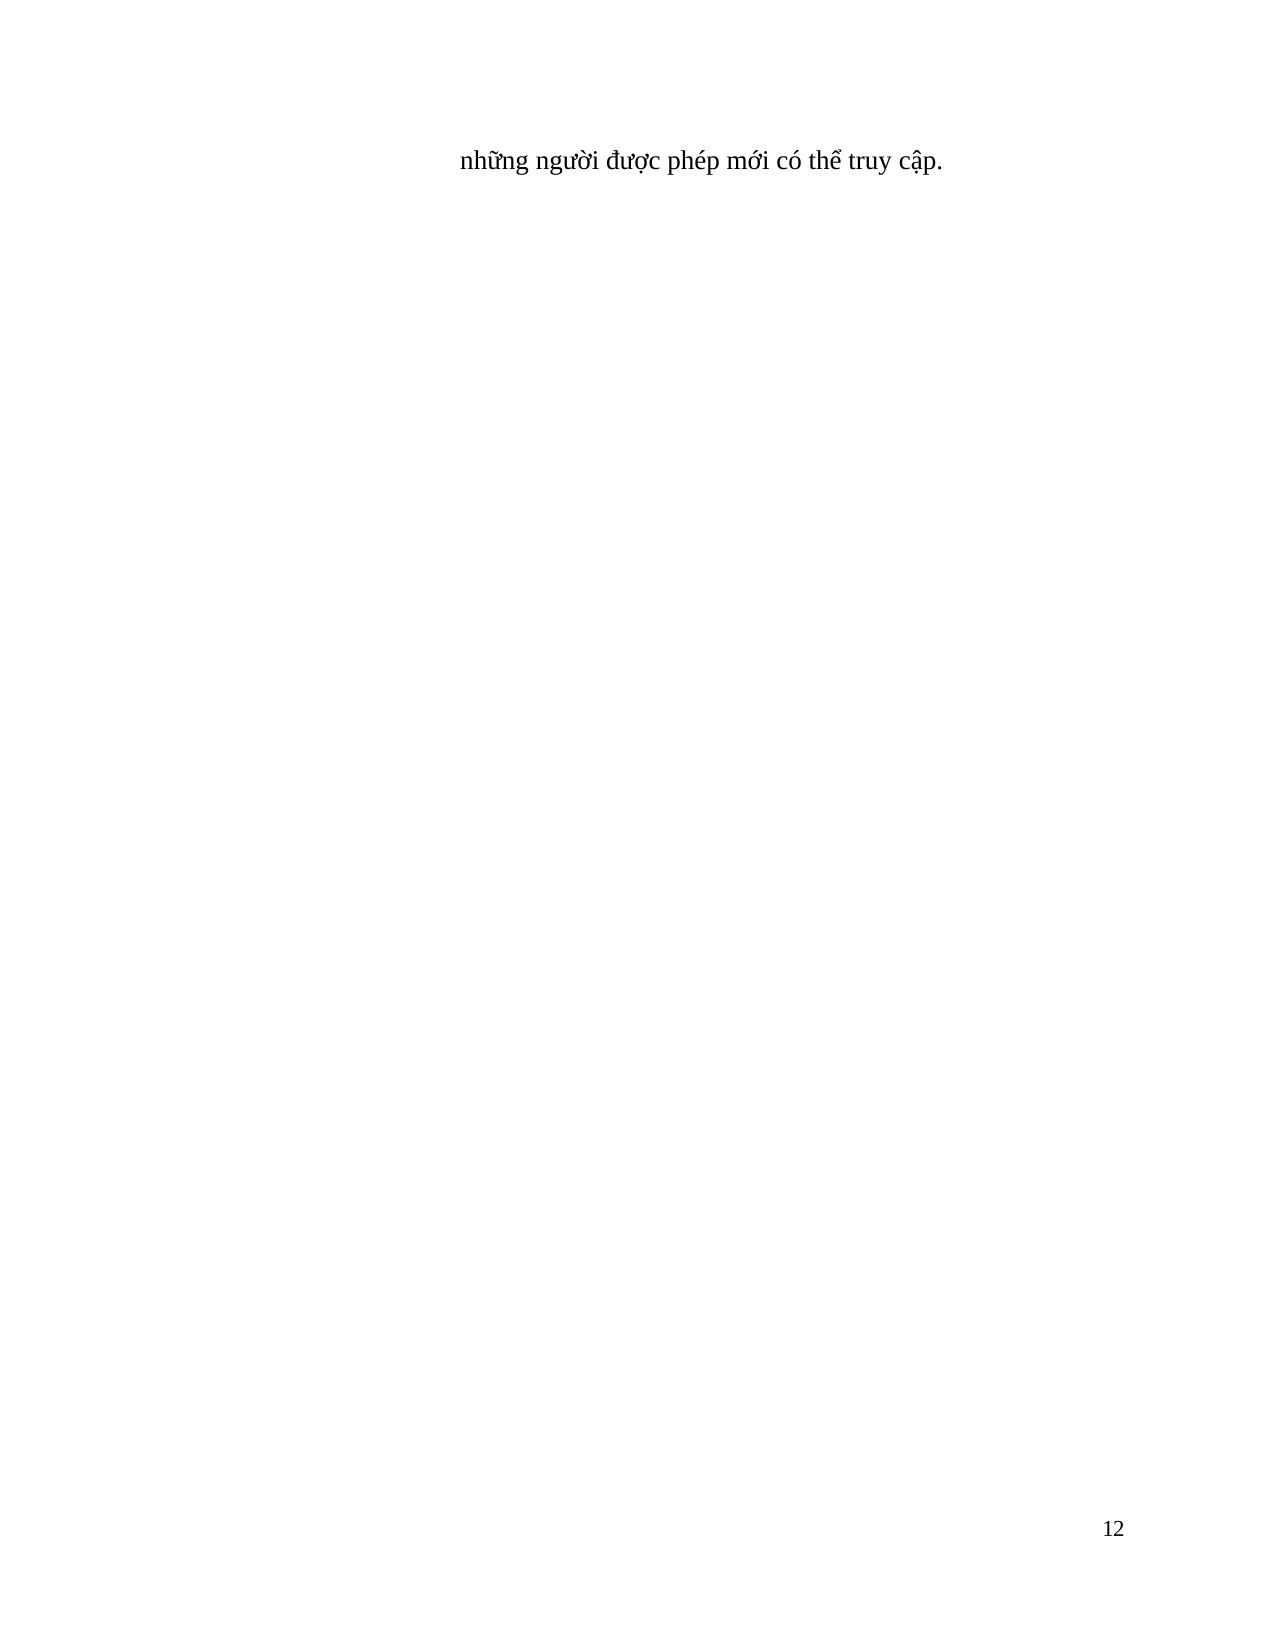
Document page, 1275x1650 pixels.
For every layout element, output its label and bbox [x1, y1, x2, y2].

text [460, 144, 1108, 175]
